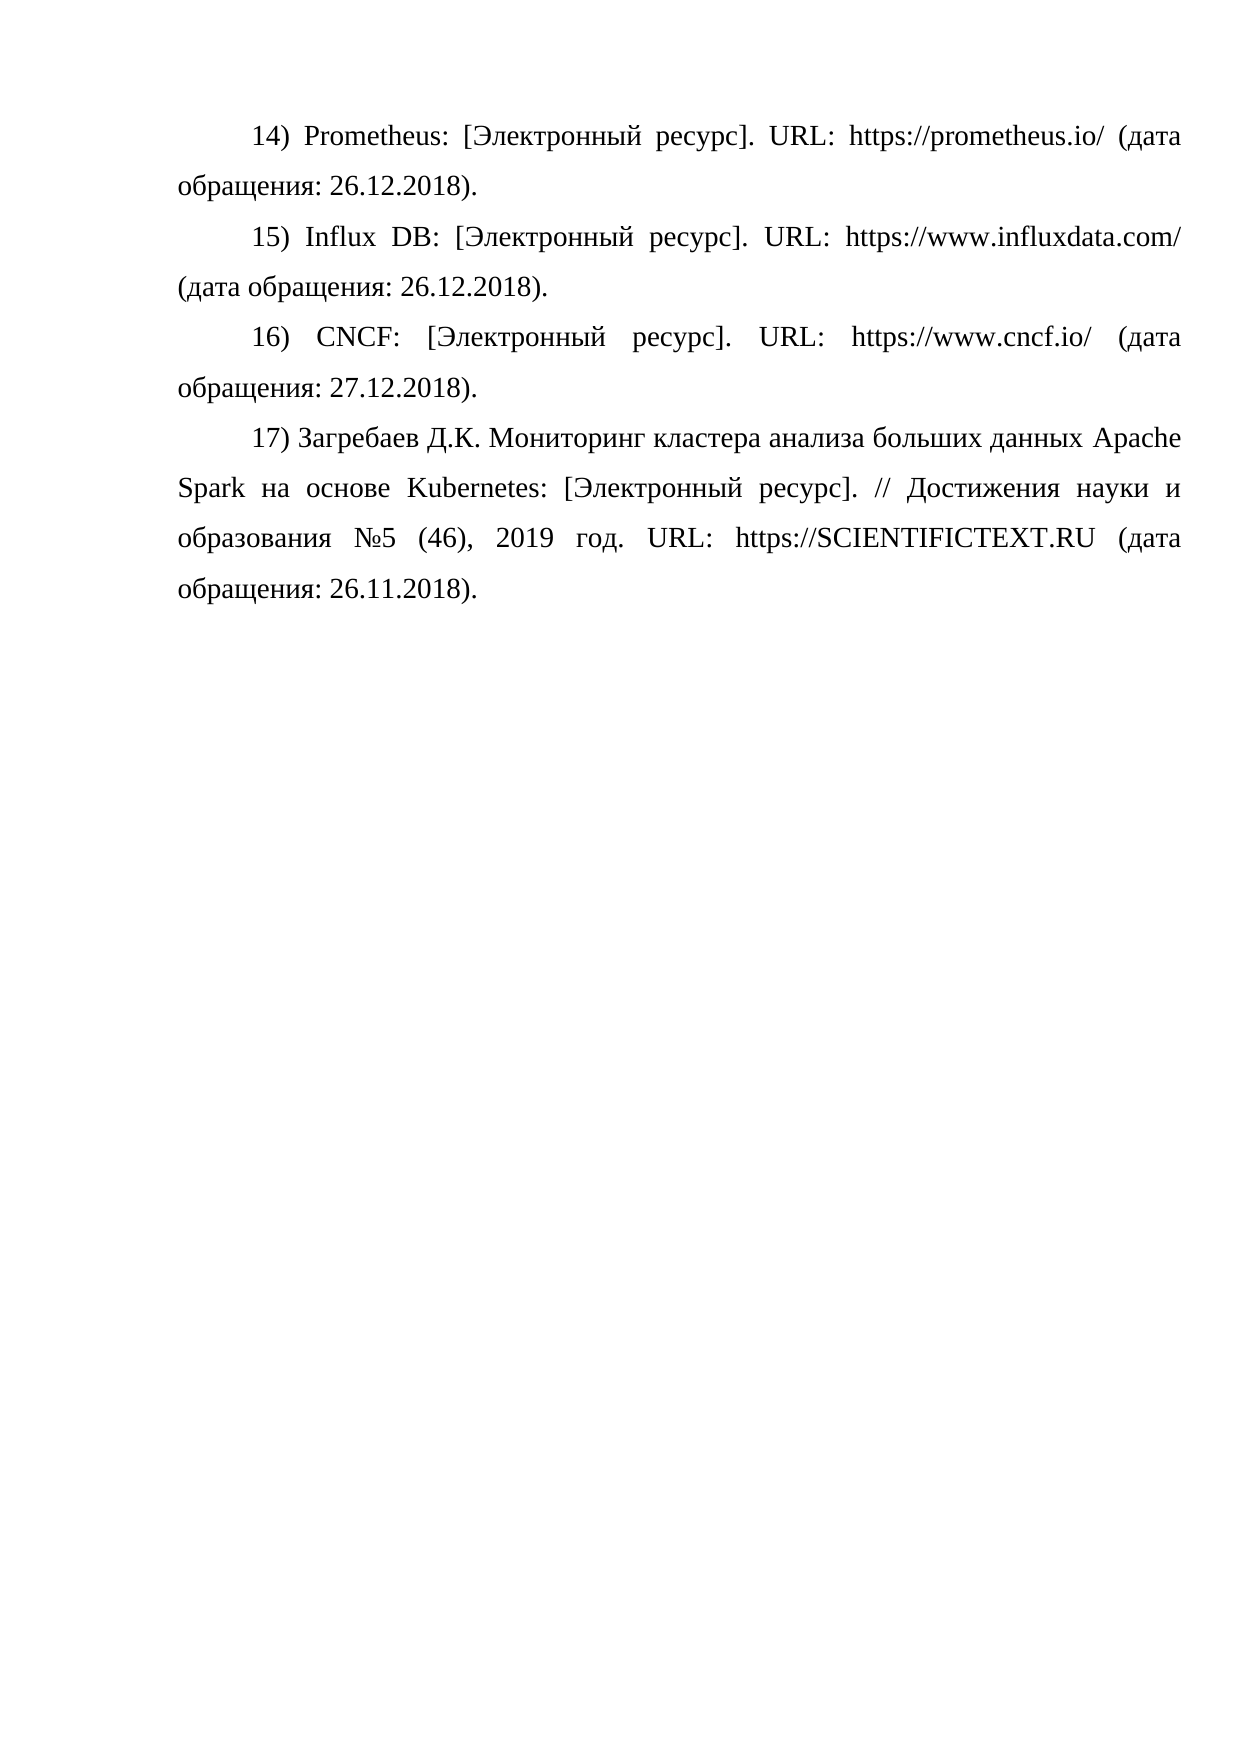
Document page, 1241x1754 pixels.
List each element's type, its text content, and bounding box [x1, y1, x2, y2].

text 16) CNCF: [Электронный ресурс]. URL: https://www.cncf.io/ (дата обращения: 27.12.2018). [177, 319, 1181, 403]
text 15) Influx DB: [Электронный ресурс]. URL: https://www.influxdata.com/ (дата обращения: 26.12.2018). [177, 219, 1181, 303]
text 17) Загребаев Д.К. Мониторинг кластера анализа больших данных Apache Spark на основе Kubernetes: [Электронный ресурс]. // Достижения науки и образования №5 (46), 2019 год. URL: https://SCIENTIFICTEXT.RU (дата обращения: 26.11.2018). [177, 420, 1181, 604]
text 14) Prometheus: [Электронный ресурс]. URL: https://prometheus.io/ (дата обращения: 26.12.2018). [177, 118, 1181, 202]
